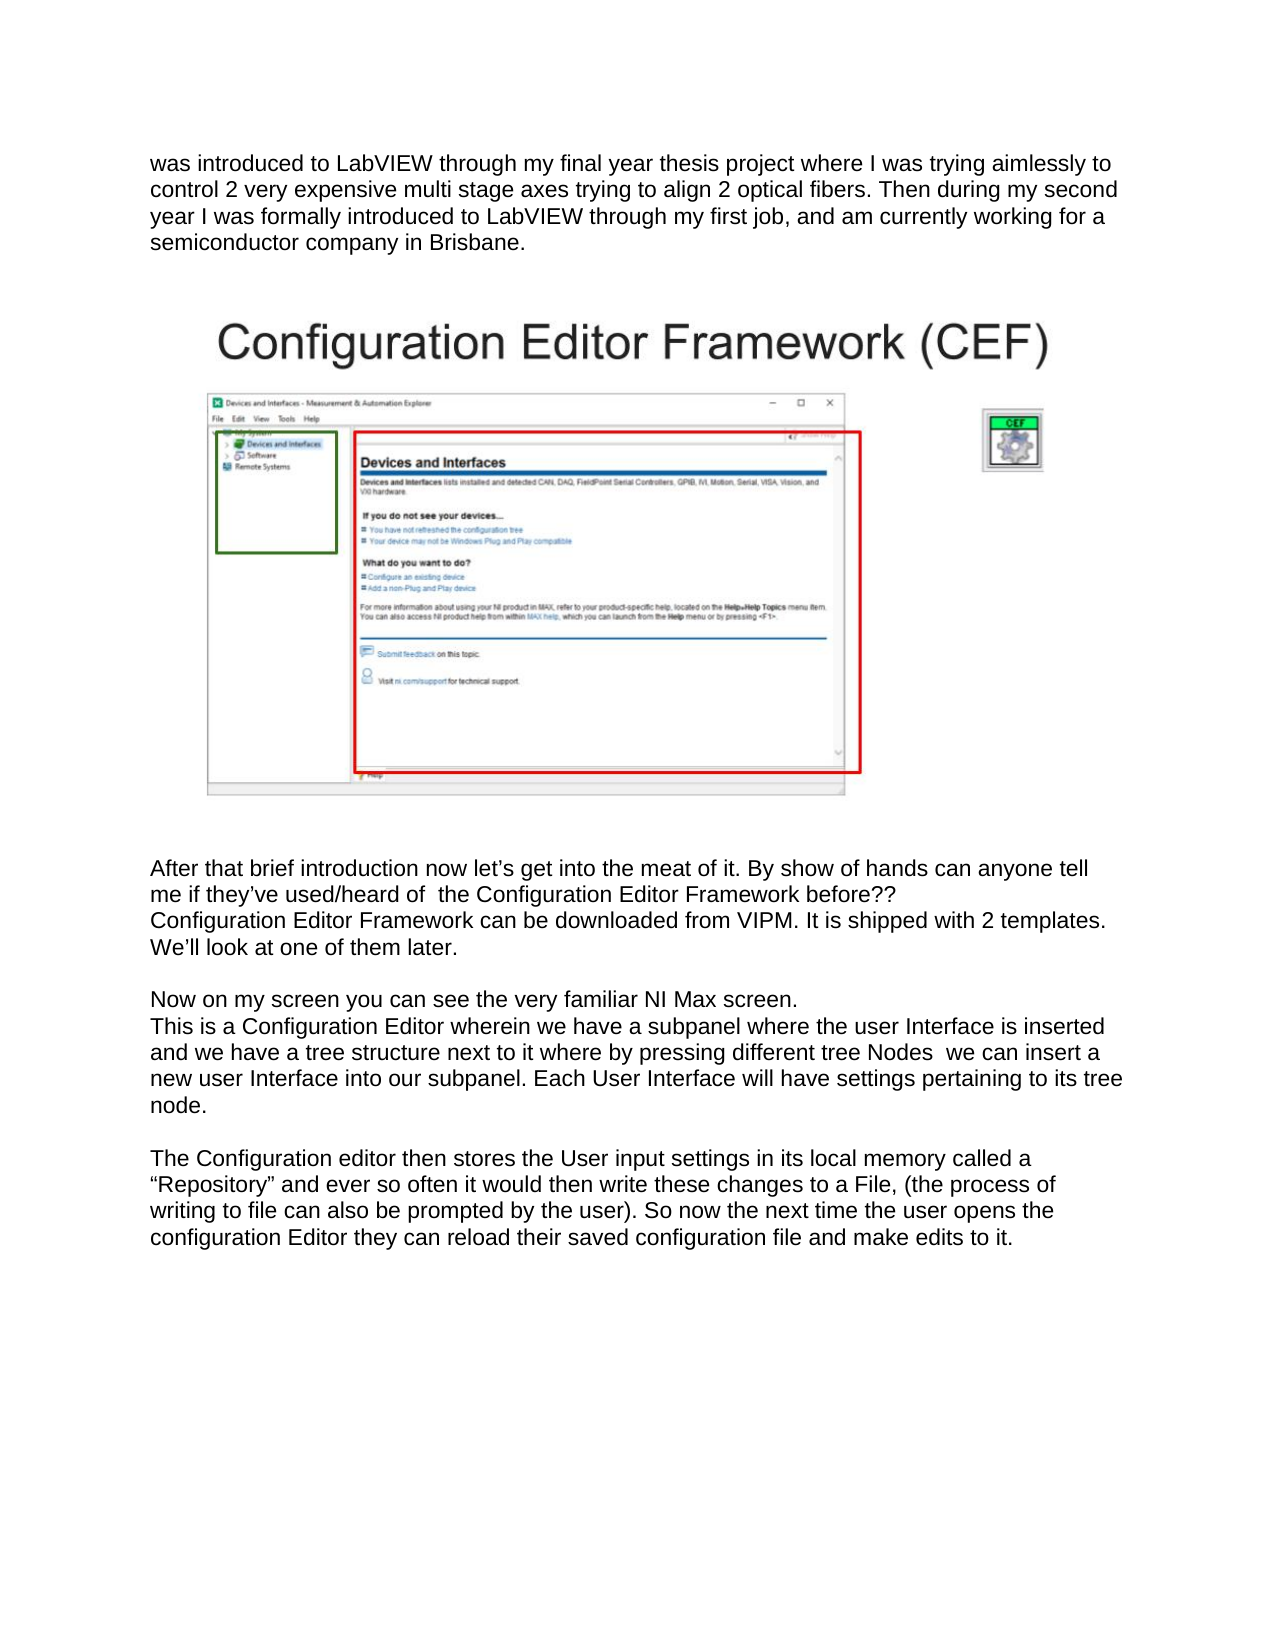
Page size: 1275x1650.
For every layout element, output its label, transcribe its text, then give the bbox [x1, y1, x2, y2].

text Now on my screen you can see the very familiar NI Max screen. [150, 986, 1125, 1013]
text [150, 150, 1125, 255]
text Configuration Editor Framework can be downloaded from VIPM. It is shipped with 2 templates. We’ll look at one of them later. [150, 907, 1125, 960]
text The Configuration editor then stores the User input settings in its local memory called a “Repository” and ever so often it would then write these changes to a File, (the process of writing to file can also be prompted by the user). So now the next time the user opens the configuration Editor they can reload their saved configuration file and make edits to it. [150, 1144, 1125, 1250]
text This is a Configuration Editor wherein we have a subpanel where the user Interface is inserted and we have a tree structure next to it where by pressing different tree Nodes we can insert a new user Interface into our subpanel. Each User Interface will have settings pertaining to its tree node. [150, 1013, 1125, 1118]
text After that brief introduction now let’s get into the meat of it. By show of hands can anyone tell me if they’ve used/heard of the Configuration Editor Framework before?? [150, 854, 1125, 907]
picture [150, 281, 1125, 829]
